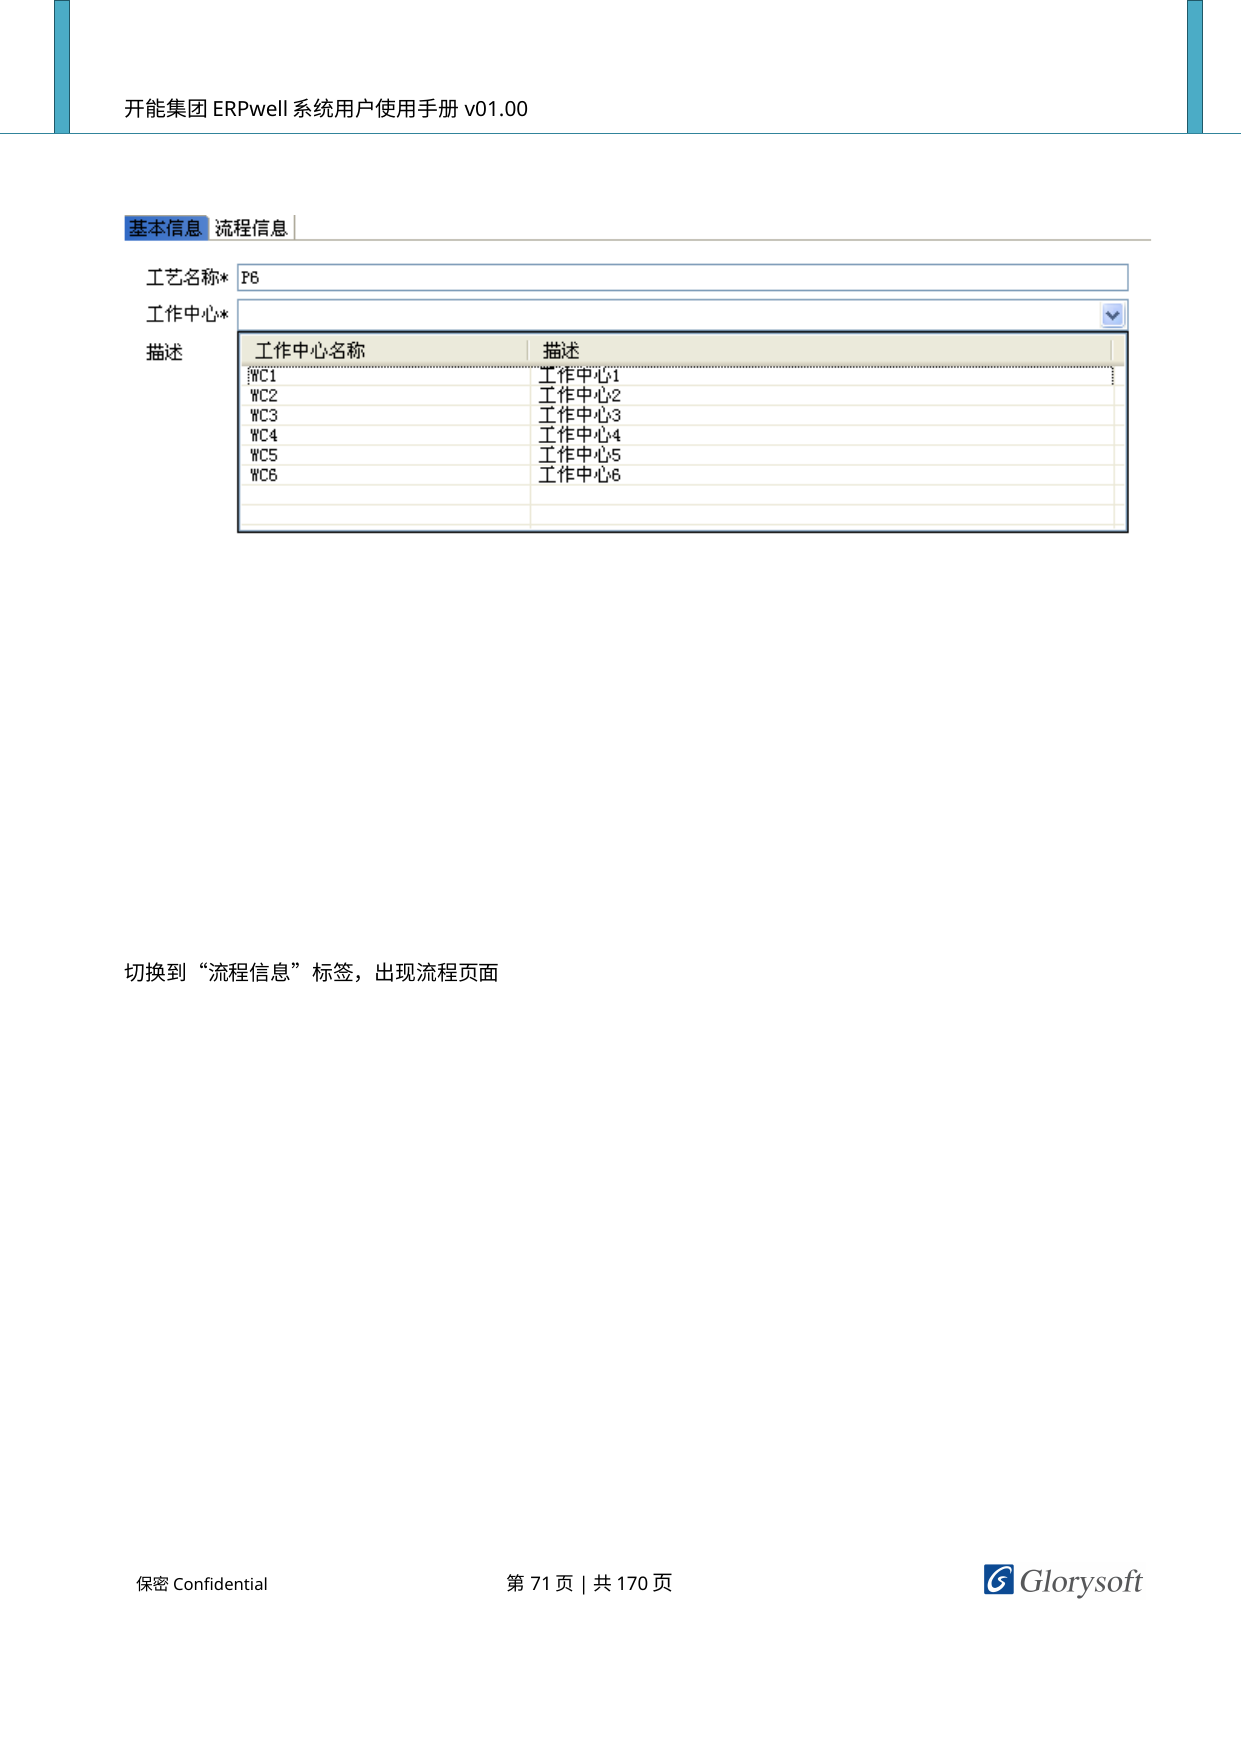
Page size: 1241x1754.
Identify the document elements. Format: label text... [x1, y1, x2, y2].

picture [981, 1562, 1146, 1600]
picture [124, 215, 1152, 919]
text 切换到“流程信息”标签，出现流程页面 [124, 955, 1150, 988]
